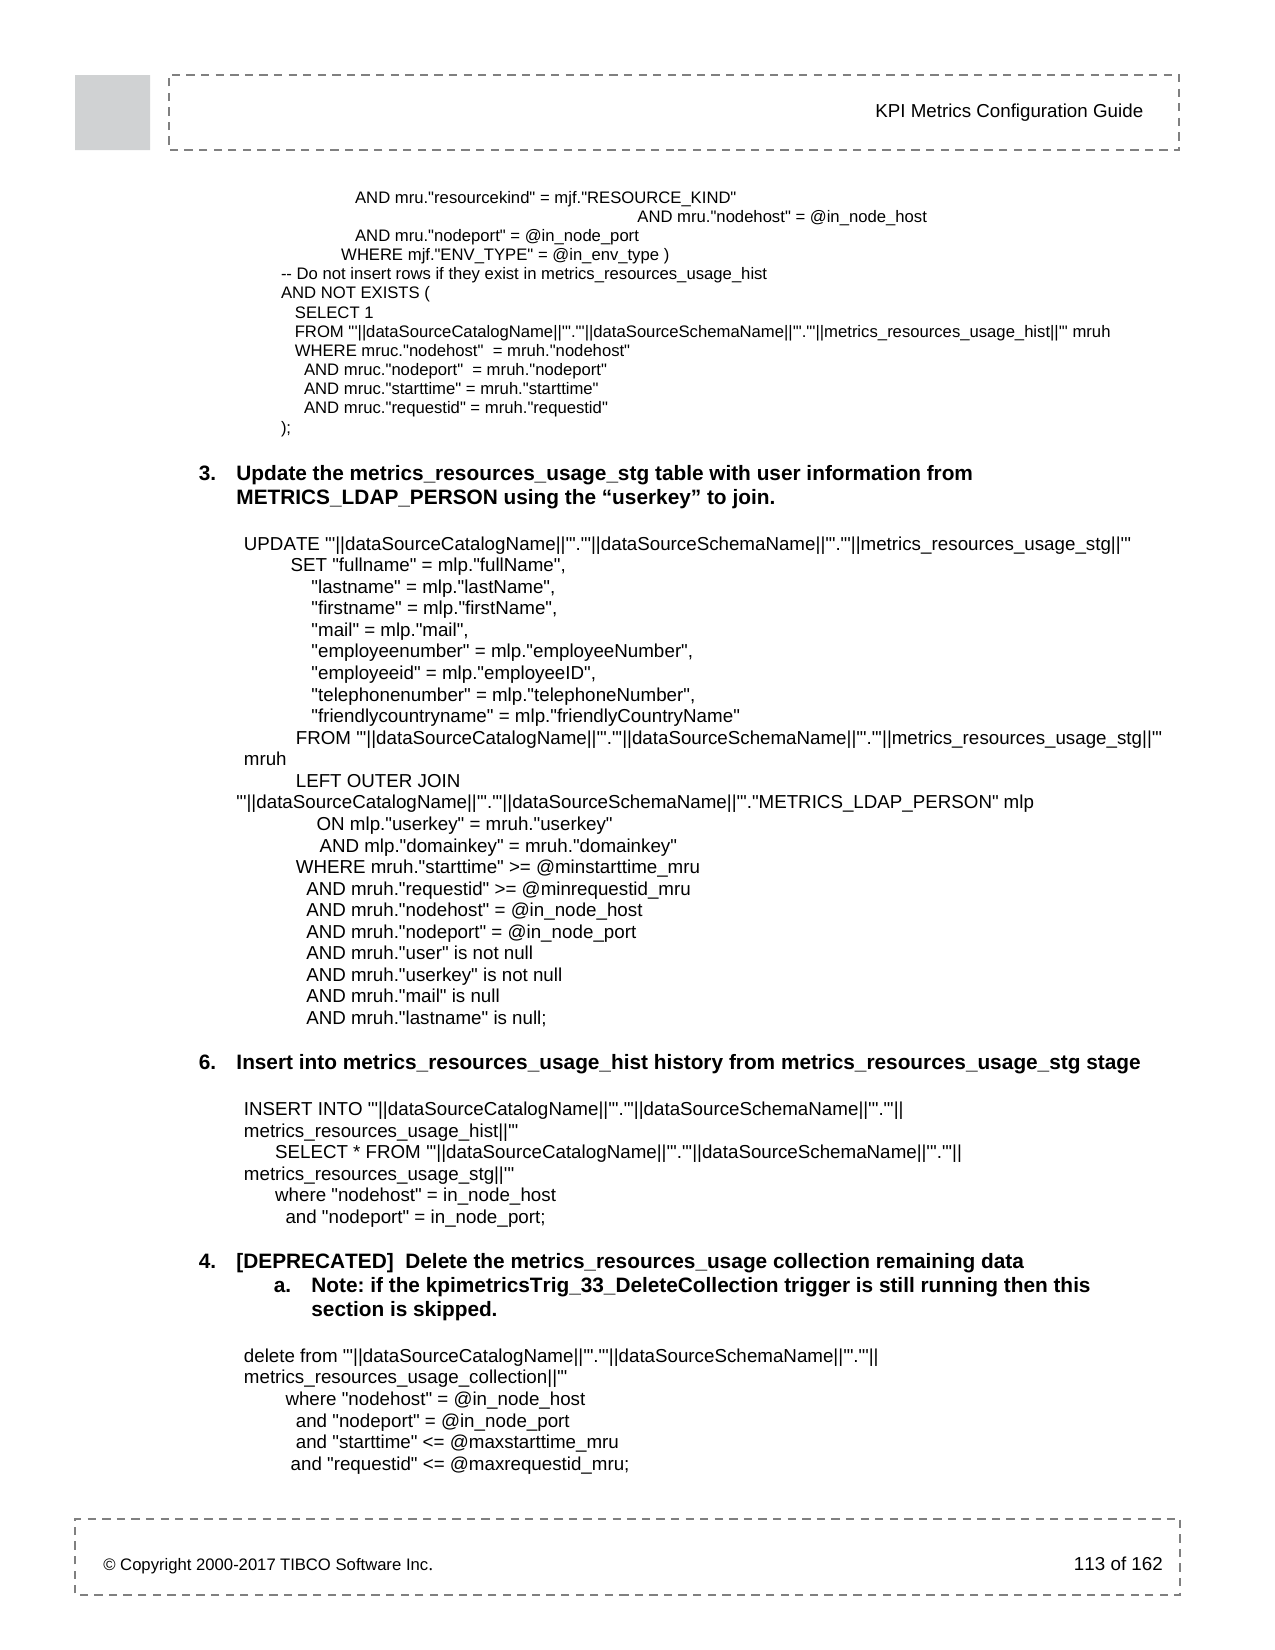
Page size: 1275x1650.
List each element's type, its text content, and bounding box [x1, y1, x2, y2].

text AND NOT EXISTS ( [244, 283, 1162, 302]
text AND mru."resourcekind" = mjf."RESOURCE_KIND" [244, 187, 1162, 207]
text AND mruh."user" is not null [244, 942, 1162, 964]
text "friendlycountryname" = mlp."friendlyCountryName" [244, 705, 1162, 727]
text where "nodehost" = in_node_host [244, 1184, 1162, 1206]
text AND mruh."requestid" >= @minrequestid_mru [244, 877, 1162, 899]
text AND mru."nodehost" = @in_node_host [244, 207, 1162, 226]
text and "nodeport" = @in_node_port [244, 1409, 1162, 1431]
text and "requestid" <= @maxrequestid_mru; [244, 1452, 1162, 1474]
text "firstname" = mlp."firstName", [244, 597, 1162, 619]
text "telephonenumber" = mlp."telephoneNumber", [244, 683, 1162, 705]
text ); [244, 417, 1162, 437]
text WHERE mjf."ENV_TYPE" = @in_env_type ) [244, 245, 1162, 264]
text AND mruc."starttime" = mruh."starttime" [244, 379, 1162, 398]
text AND mruh."lastname" is null; [244, 1007, 1162, 1028]
text LEFT OUTER JOIN [244, 770, 1162, 791]
text SET "fullname" = mlp."fullName", [244, 554, 1162, 576]
text AND mruh."nodehost" = @in_node_host [244, 899, 1162, 921]
text WHERE mruc."nodehost" = mruh."nodehost" [244, 341, 1162, 360]
text UPDATE "'||dataSourceCatalogName||'"."'||dataSourceSchemaName||'"."'||metrics_resources_usage_stg||'" [244, 532, 1162, 554]
text SELECT 1 [244, 302, 1162, 322]
text AND mruc."nodeport" = mruh."nodeport" [244, 360, 1162, 379]
list [DEPRECATED] Delete the metrics_resources_usage collection remaining data [199, 1249, 1162, 1273]
text INSERT INTO "'||dataSourceCatalogName||'"."'||dataSourceSchemaName||'"."'||metrics_resources_usage_hist||'" [244, 1098, 1162, 1141]
text AND mruh."userkey" is not null [244, 964, 1162, 985]
text SELECT * FROM "'||dataSourceCatalogName||'"."'||dataSourceSchemaName||'"."'||metrics_resources_usage_stg||'" [244, 1141, 1162, 1184]
text "employeeid" = mlp."employeeID", [244, 662, 1162, 683]
text AND mruh."mail" is null [244, 985, 1162, 1007]
text AND mruc."requestid" = mruh."requestid" [244, 398, 1162, 417]
list Insert into metrics_resources_usage_hist history from metrics_resources_usage_stg stage [199, 1050, 1162, 1074]
list Update the metrics_resources_usage_stg table with user information from METRICS_LDAP_PERSON using the “userkey” to join. [199, 461, 1162, 508]
text AND mruh."nodeport" = @in_node_port [244, 921, 1162, 942]
text ON mlp."userkey" = mruh."userkey" [244, 813, 1162, 834]
text "employeenumber" = mlp."employeeNumber", [244, 640, 1162, 662]
text AND mlp."domainkey" = mruh."domainkey" [236, 834, 1162, 856]
text "'||dataSourceCatalogName||'"."'||dataSourceSchemaName||'"."METRICS_LDAP_PERSON" mlp [236, 791, 1162, 813]
text FROM "'||dataSourceCatalogName||'"."'||dataSourceSchemaName||'"."'||metrics_resources_usage_stg||'" mruh [244, 727, 1162, 770]
text AND mru."nodeport" = @in_node_port [244, 226, 1162, 245]
text where "nodehost" = @in_node_host [244, 1388, 1162, 1409]
text and "nodeport" = in_node_port; [244, 1206, 1162, 1227]
text "mail" = mlp."mail", [244, 619, 1162, 640]
text "lastname" = mlp."lastName", [244, 576, 1162, 597]
text and "starttime" <= @maxstarttime_mru [244, 1431, 1162, 1452]
list Note: if the kpimetricsTrig_33_DeleteCollection trigger is still running then this section is skipped. [274, 1273, 1162, 1321]
text -- Do not insert rows if they exist in metrics_resources_usage_hist [244, 264, 1162, 283]
text WHERE mruh."starttime" >= @minstarttime_mru [244, 856, 1162, 877]
text FROM "'||dataSourceCatalogName||'"."'||dataSourceSchemaName||'"."'||metrics_resources_usage_hist||'" mruh [244, 322, 1162, 341]
text delete from "'||dataSourceCatalogName||'"."'||dataSourceSchemaName||'"."'||metrics_resources_usage_collection||'" [244, 1345, 1162, 1388]
